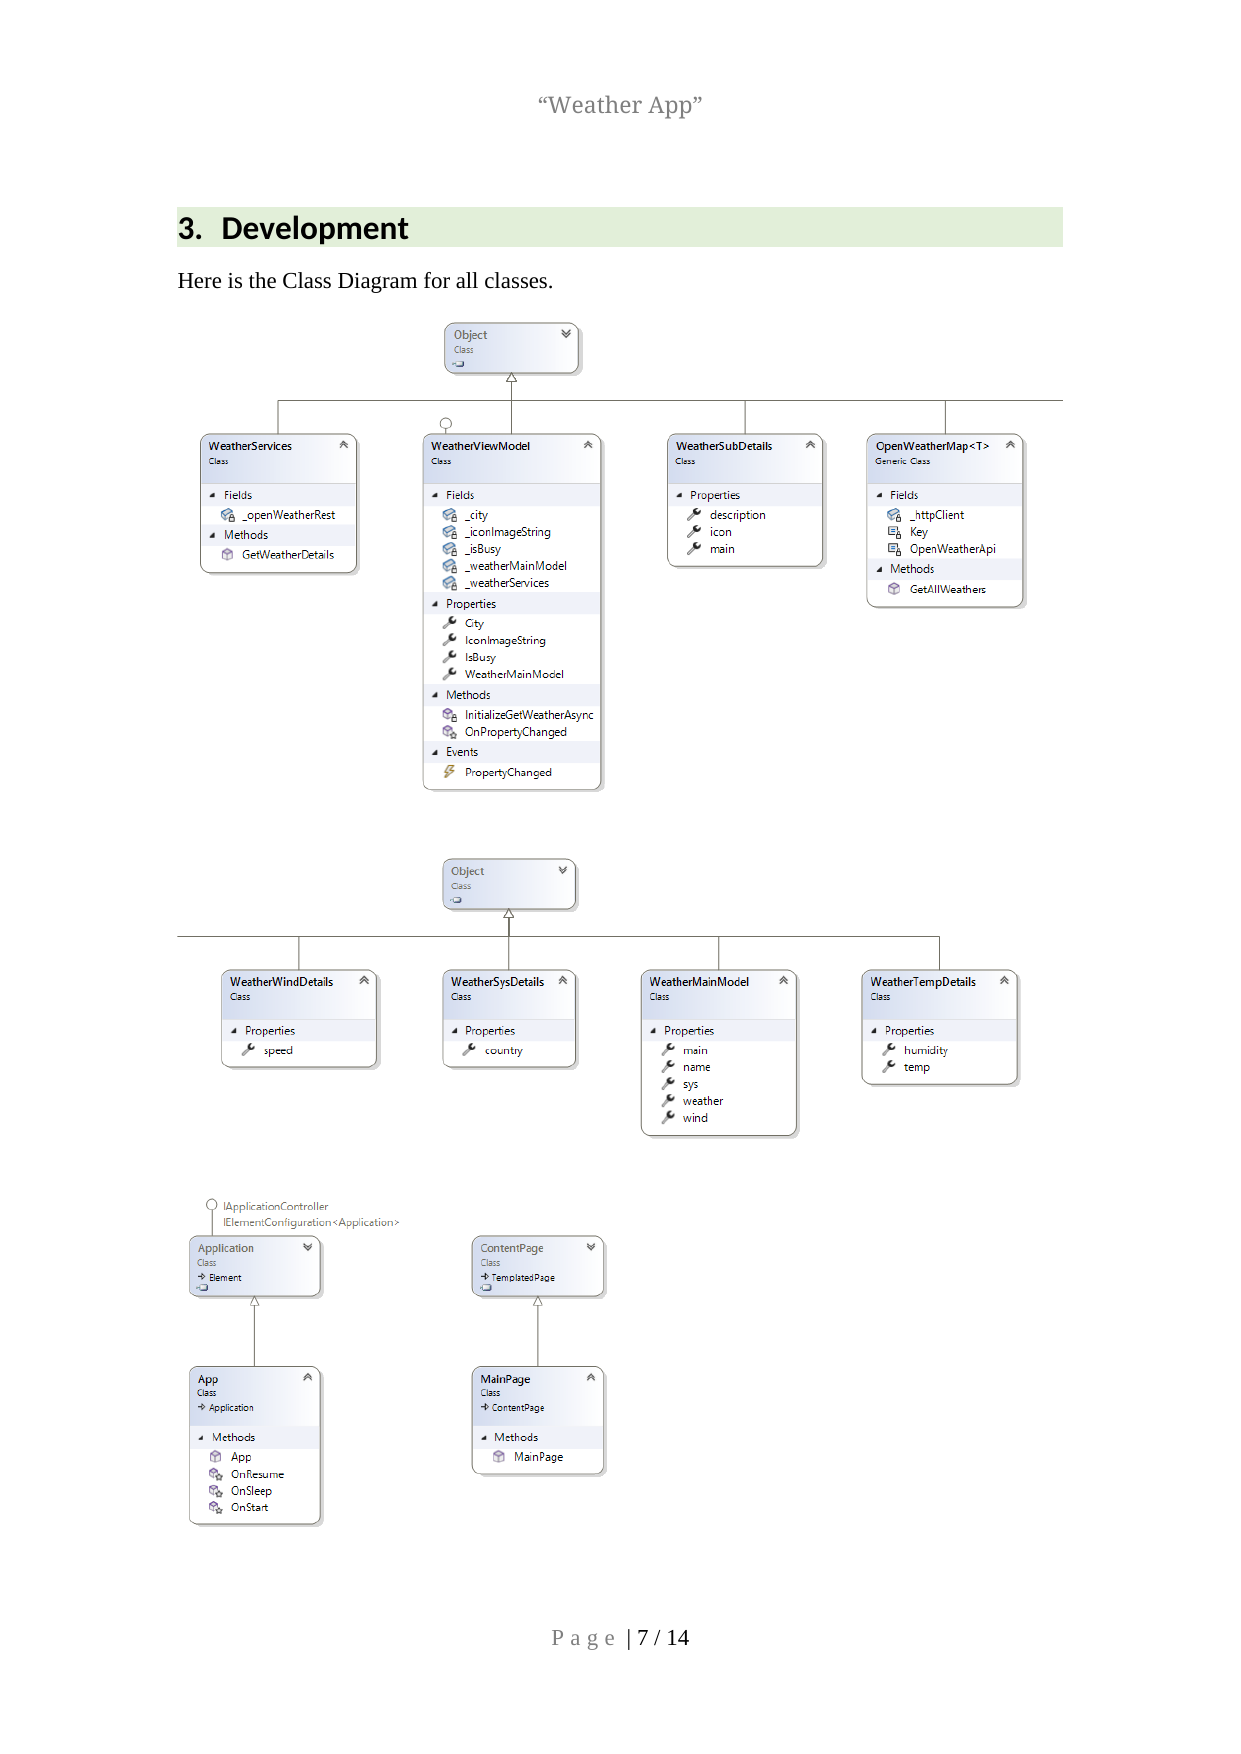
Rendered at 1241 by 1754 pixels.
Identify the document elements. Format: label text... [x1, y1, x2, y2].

picture [177, 312, 1063, 806]
picture [177, 824, 1063, 1167]
text Here is the Class Diagram for all classes. [177, 267, 1063, 294]
subtitle Development [177, 207, 1063, 247]
picture [177, 1185, 628, 1546]
